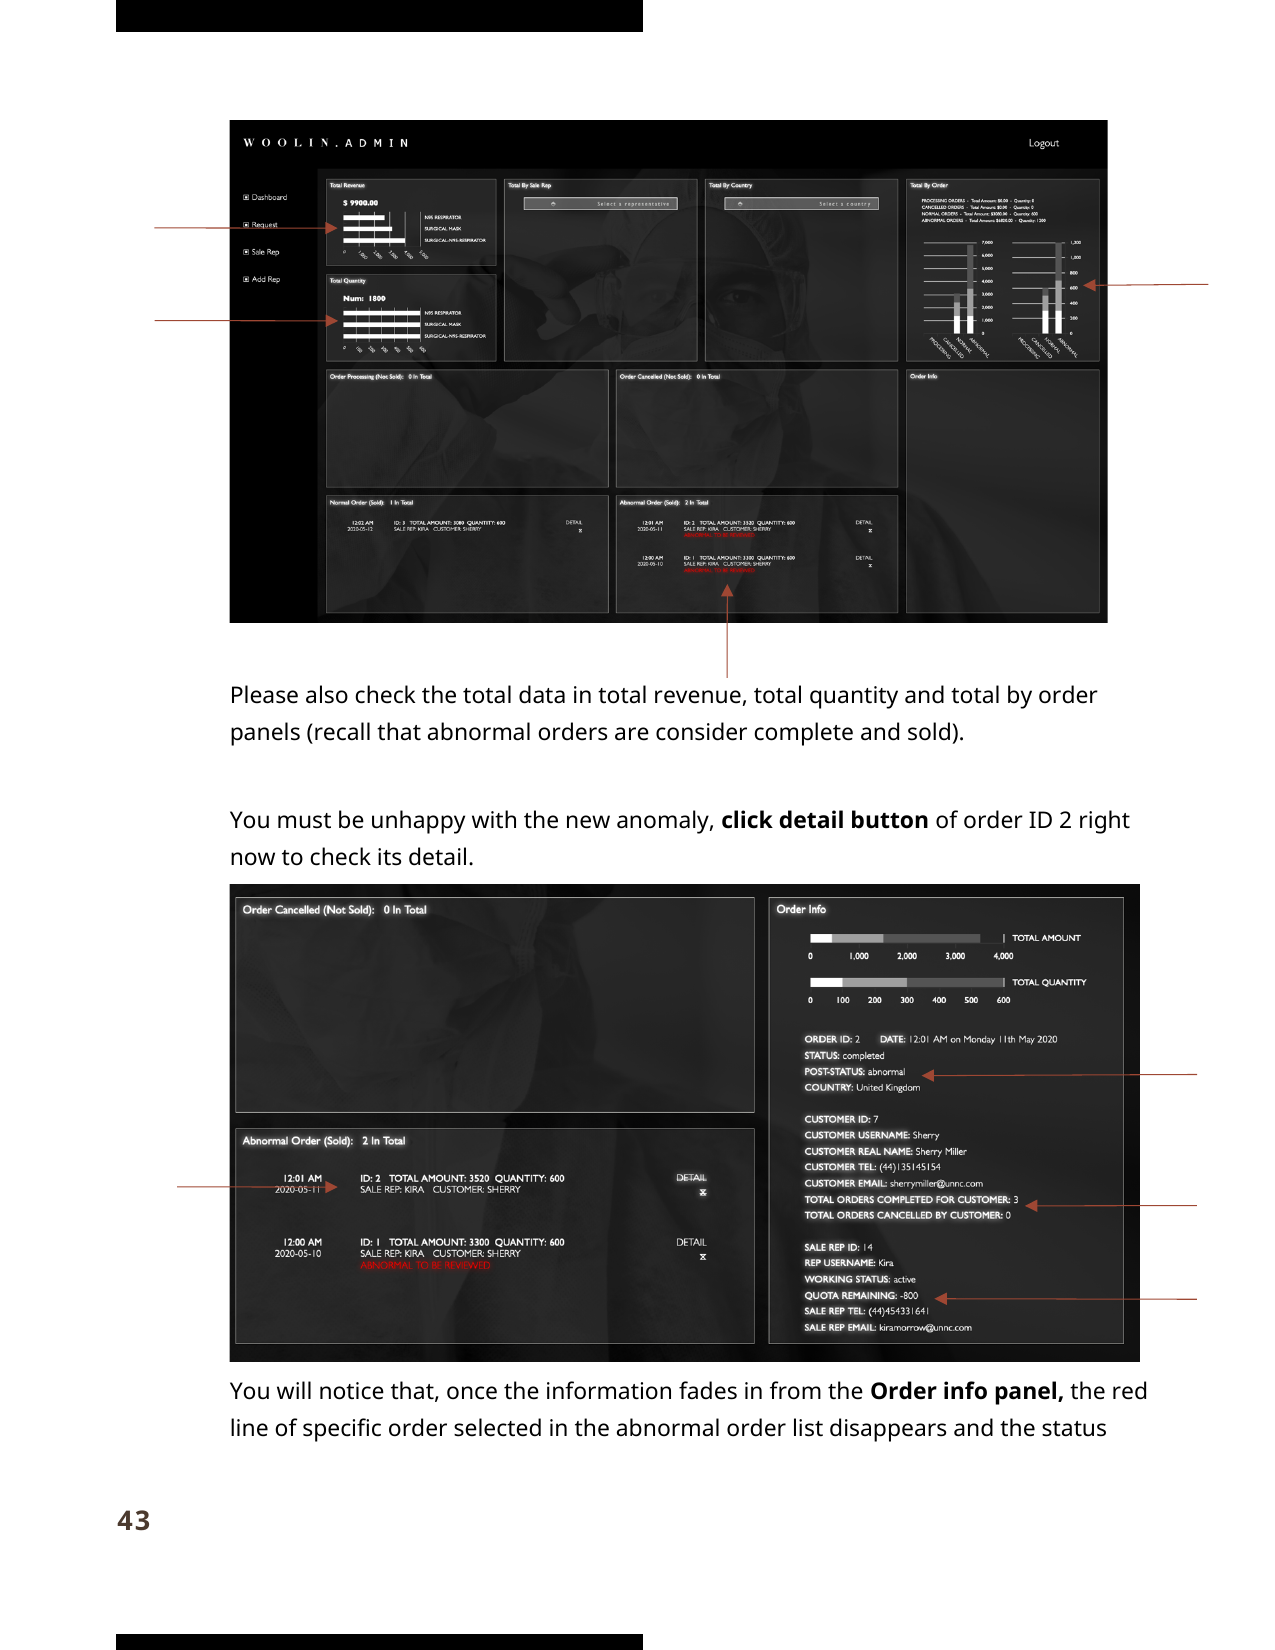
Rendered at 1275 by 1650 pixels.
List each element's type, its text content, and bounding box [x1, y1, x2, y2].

text Please also check the total data in total revenue, total quantity and total by order panels (recall that abnormal orders are consider complete and sold). [229, 678, 1158, 747]
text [229, 1374, 1158, 1443]
text You must be unhappy with the new anomaly, click detail button of order ID 2 right now to check its detail. [229, 803, 1158, 872]
picture [229, 884, 1140, 1362]
picture [229, 120, 1108, 623]
